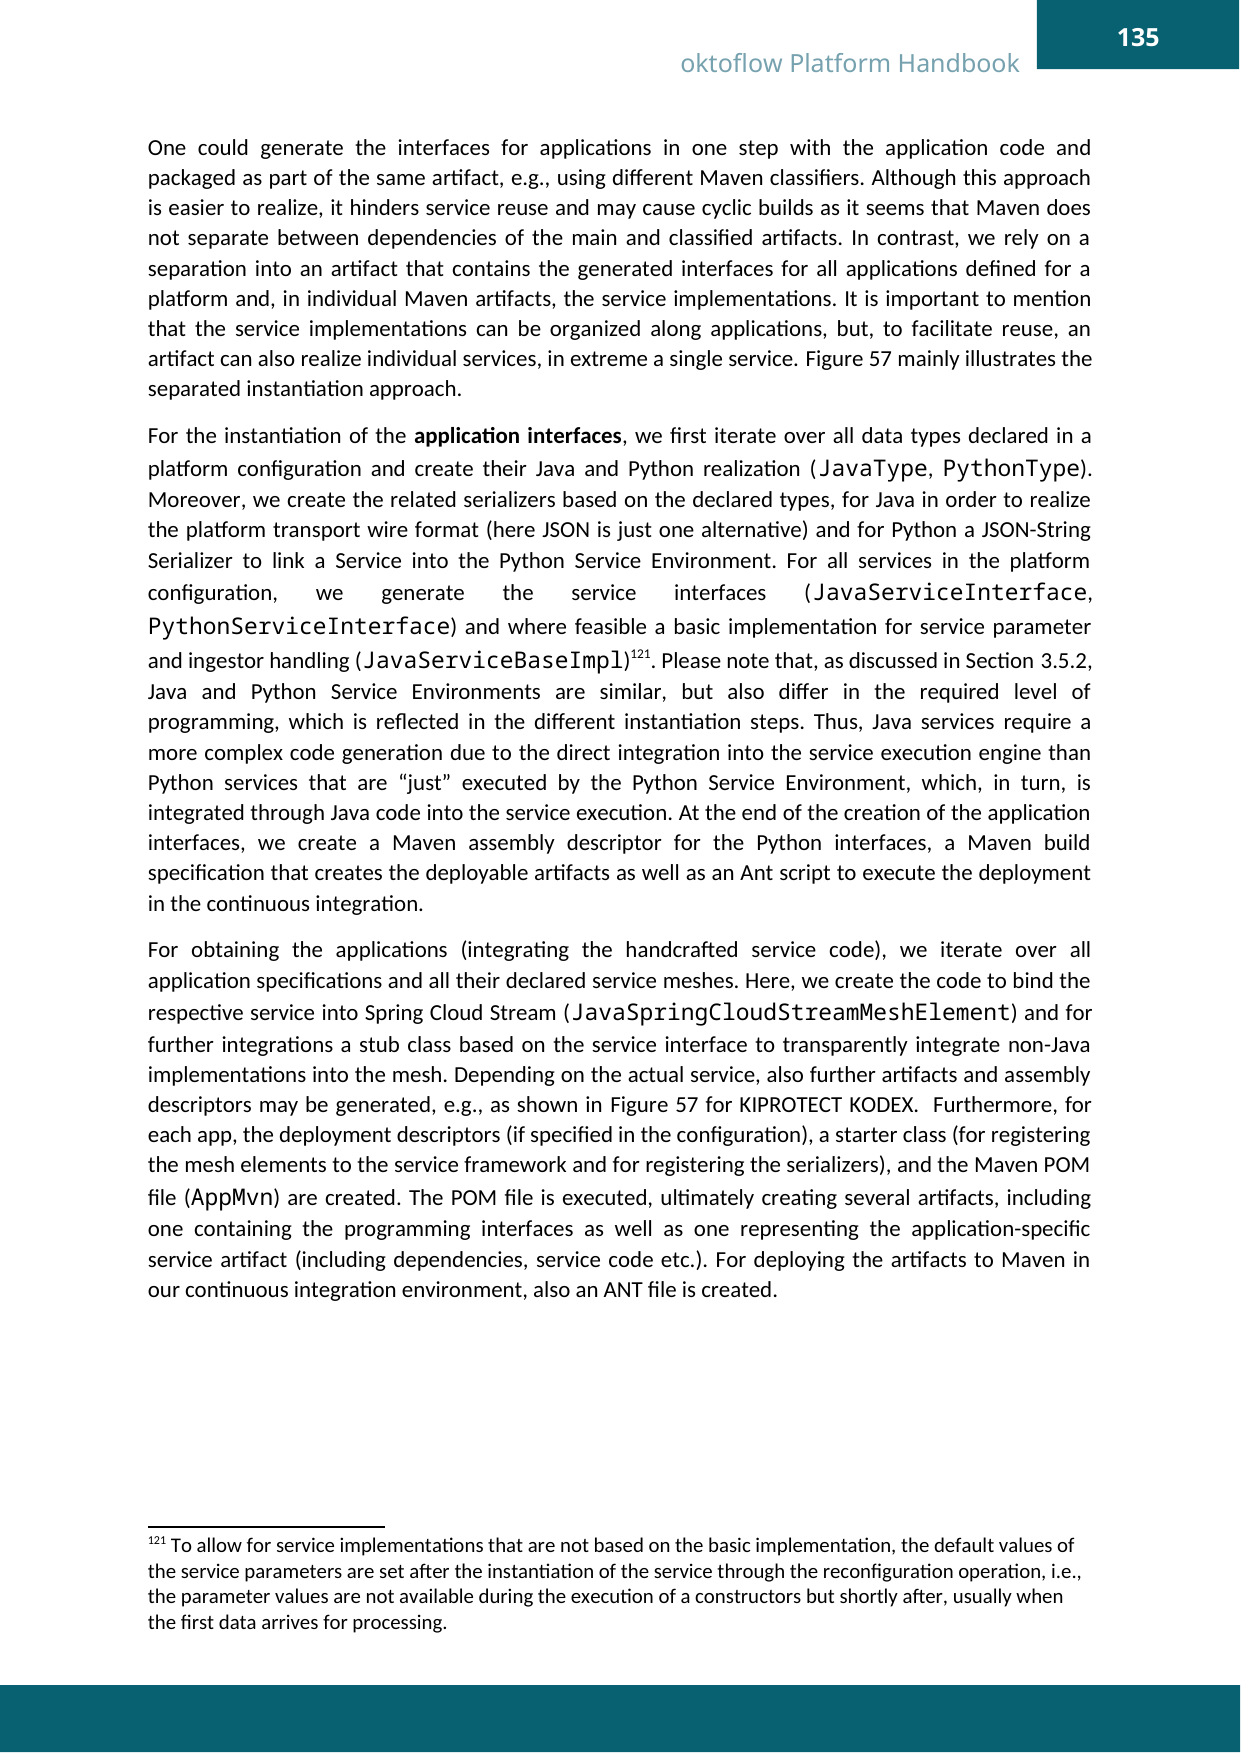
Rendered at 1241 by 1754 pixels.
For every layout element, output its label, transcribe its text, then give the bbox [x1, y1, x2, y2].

text For obtaining the applications (integrating the handcrafted service code), we iterate over all application specifications and all their declared service meshes. Here, we create the code to bind the respective service into Spring Cloud Stream (JavaSpringCloudStreamMeshElement) and for further integrations a stub class based on the service interface to transparently integrate non-Java implementations into the mesh. Depending on the actual service, also further artifacts and assembly descriptors may be generated, e.g., as shown in Figure 57 for KIPROTECT KODEX. Furthermore, for each app, the deployment descriptors (if specified in the configuration), a starter class (for registering the mesh elements to the service framework and for registering the serializers), and the Maven POM file (AppMvn) are created. The POM file is executed, ultimately creating several artifacts, including one containing the programming interfaces as well as one representing the application-specific service artifact (including dependencies, service code etc.). For deploying the artifacts to Maven in our continuous integration environment, also an ANT file is created. [148, 936, 1093, 1303]
text One could generate the interfaces for applications in one step with the application code and packaged as part of the same artifact, e.g., using different Maven classifiers. Although this approach is easier to realize, it hinders service reuse and may cause cyclic builds as it seems that Maven does not separate between dependencies of the main and classified artifacts. In contrast, we rely on a separation into an artifact that contains the generated interfaces for all applications defined for a platform and, in individual Maven artifacts, the service implementations. It is important to mention that the service implementations can be organized along applications, but, to facilitate reuse, an artifact can also realize individual services, in extreme a single service. Figure 57 mainly illustrates the separated instantiation approach. [148, 133, 1093, 403]
text For the instantiation of the application interfaces, we first iterate over all data types declared in a platform configuration and create their Java and Python realization (JavaType, PythonType). Moreover, we create the related serializers based on the declared types, for Java in order to realize the platform transport wire format (here JSON is just one alternative) and for Python a JSON-String Serializer to link a Service into the Python Service Environment. For all services in the platform configuration, we generate the service interfaces (JavaServiceInterface, PythonServiceInterface) and where feasible a basic implementation for service parameter and ingestor handling (JavaServiceBaseImpl). Please note that, as discussed in Section 3.5.2, Java and Python Service Environments are similar, but also differ in the required level of programming, which is reflected in the different instantiation steps. Thus, Java services require a more complex code generation due to the direct integration into the service execution engine than Python services that are “just” executed by the Python Service Environment, which, in turn, is integrated through Java code into the service execution. At the end of the creation of the application interfaces, we create a Maven assembly descriptor for the Python interfaces, a Maven build specification that creates the deployable artifacts as well as an Ant script to execute the deployment in the continuous integration. [148, 421, 1093, 917]
